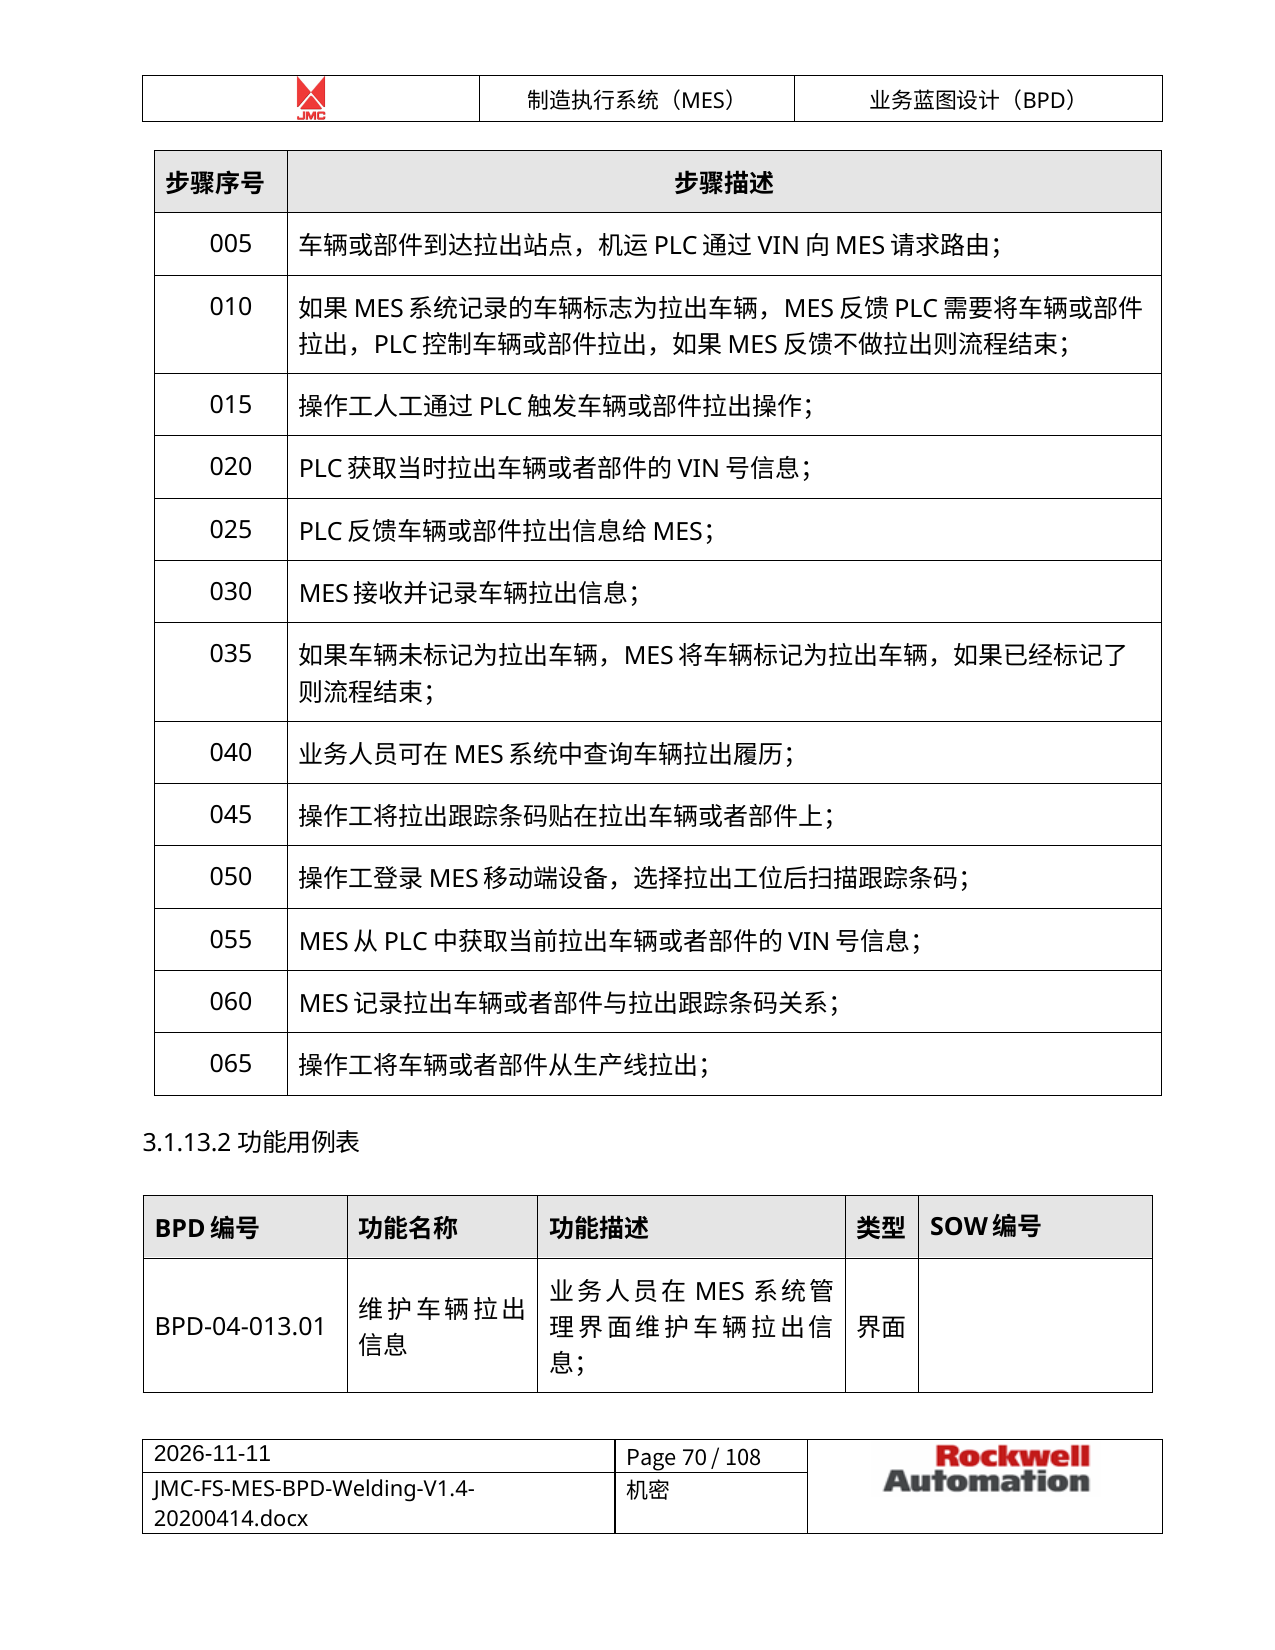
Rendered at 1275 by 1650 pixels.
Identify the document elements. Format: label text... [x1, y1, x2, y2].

table_cell 业务人员可在MES系统中查询车辆拉出履历； [288, 722, 1161, 783]
picture [868, 1440, 1101, 1497]
table_cell 055 [155, 909, 287, 970]
table_cell 025 [155, 499, 287, 560]
table_cell 如果车辆未标记为拉出车辆，MES将车辆标记为拉出车辆，如果已经标记了则流程结束； [288, 623, 1161, 721]
table_cell 操作工将拉出跟踪条码贴在拉出车辆或者部件上； [288, 784, 1161, 845]
table_cell MES接收并记录车辆拉出信息； [288, 561, 1161, 622]
table_cell 020 [155, 436, 287, 498]
table_cell 045 [155, 784, 287, 845]
table_cell 操作工将车辆或者部件从生产线拉出； [288, 1033, 1161, 1094]
table_header BPD编号 [144, 1196, 347, 1257]
table_header 类型 [846, 1196, 918, 1257]
table_cell 050 [155, 846, 287, 908]
table_cell 界面 [846, 1259, 918, 1392]
table_cell 操作工人工通过PLC触发车辆或部件拉出操作； [288, 374, 1161, 435]
table_header SOW编号 [919, 1196, 1152, 1257]
table_cell 005 [155, 213, 287, 274]
table_cell 如果MES系统记录的车辆标志为拉出车辆，MES反馈PLC需要将车辆或部件拉出，PLC控制车辆或部件拉出，如果MES反馈不做拉出则流程结束； [288, 276, 1161, 373]
table_header 步骤序号 [155, 151, 287, 212]
table_header 功能名称 [348, 1196, 537, 1257]
picture [296, 76, 326, 121]
table_cell 030 [155, 561, 287, 622]
table_cell [919, 1259, 1152, 1392]
table_cell 维护车辆拉出信息 [348, 1259, 537, 1392]
table_header 步骤描述 [288, 151, 1161, 212]
table_cell PLC反馈车辆或部件拉出信息给MES； [288, 499, 1161, 560]
table_cell 车辆或部件到达拉出站点，机运PLC通过VIN向MES请求路由； [288, 213, 1161, 274]
table_cell 操作工登录MES移动端设备，选择拉出工位后扫描跟踪条码； [288, 846, 1161, 908]
table_cell 060 [155, 971, 287, 1032]
table_cell 065 [155, 1033, 287, 1094]
table_cell 业务人员在MES系统管理界面维护车辆拉出信息； [538, 1259, 845, 1392]
table_header 功能描述 [538, 1196, 845, 1257]
table_cell 010 [155, 276, 287, 373]
table_cell 040 [155, 722, 287, 783]
table_cell BPD-04-013.01 [144, 1259, 347, 1392]
table_cell MES记录拉出车辆或者部件与拉出跟踪条码关系； [288, 971, 1161, 1032]
table_cell PLC获取当时拉出车辆或者部件的VIN号信息； [288, 436, 1161, 498]
table_cell MES从PLC中获取当前拉出车辆或者部件的VIN号信息； [288, 909, 1161, 970]
table_cell 015 [155, 374, 287, 435]
subtitle 功能用例表 [142, 1123, 1162, 1159]
table_cell 035 [155, 623, 287, 721]
